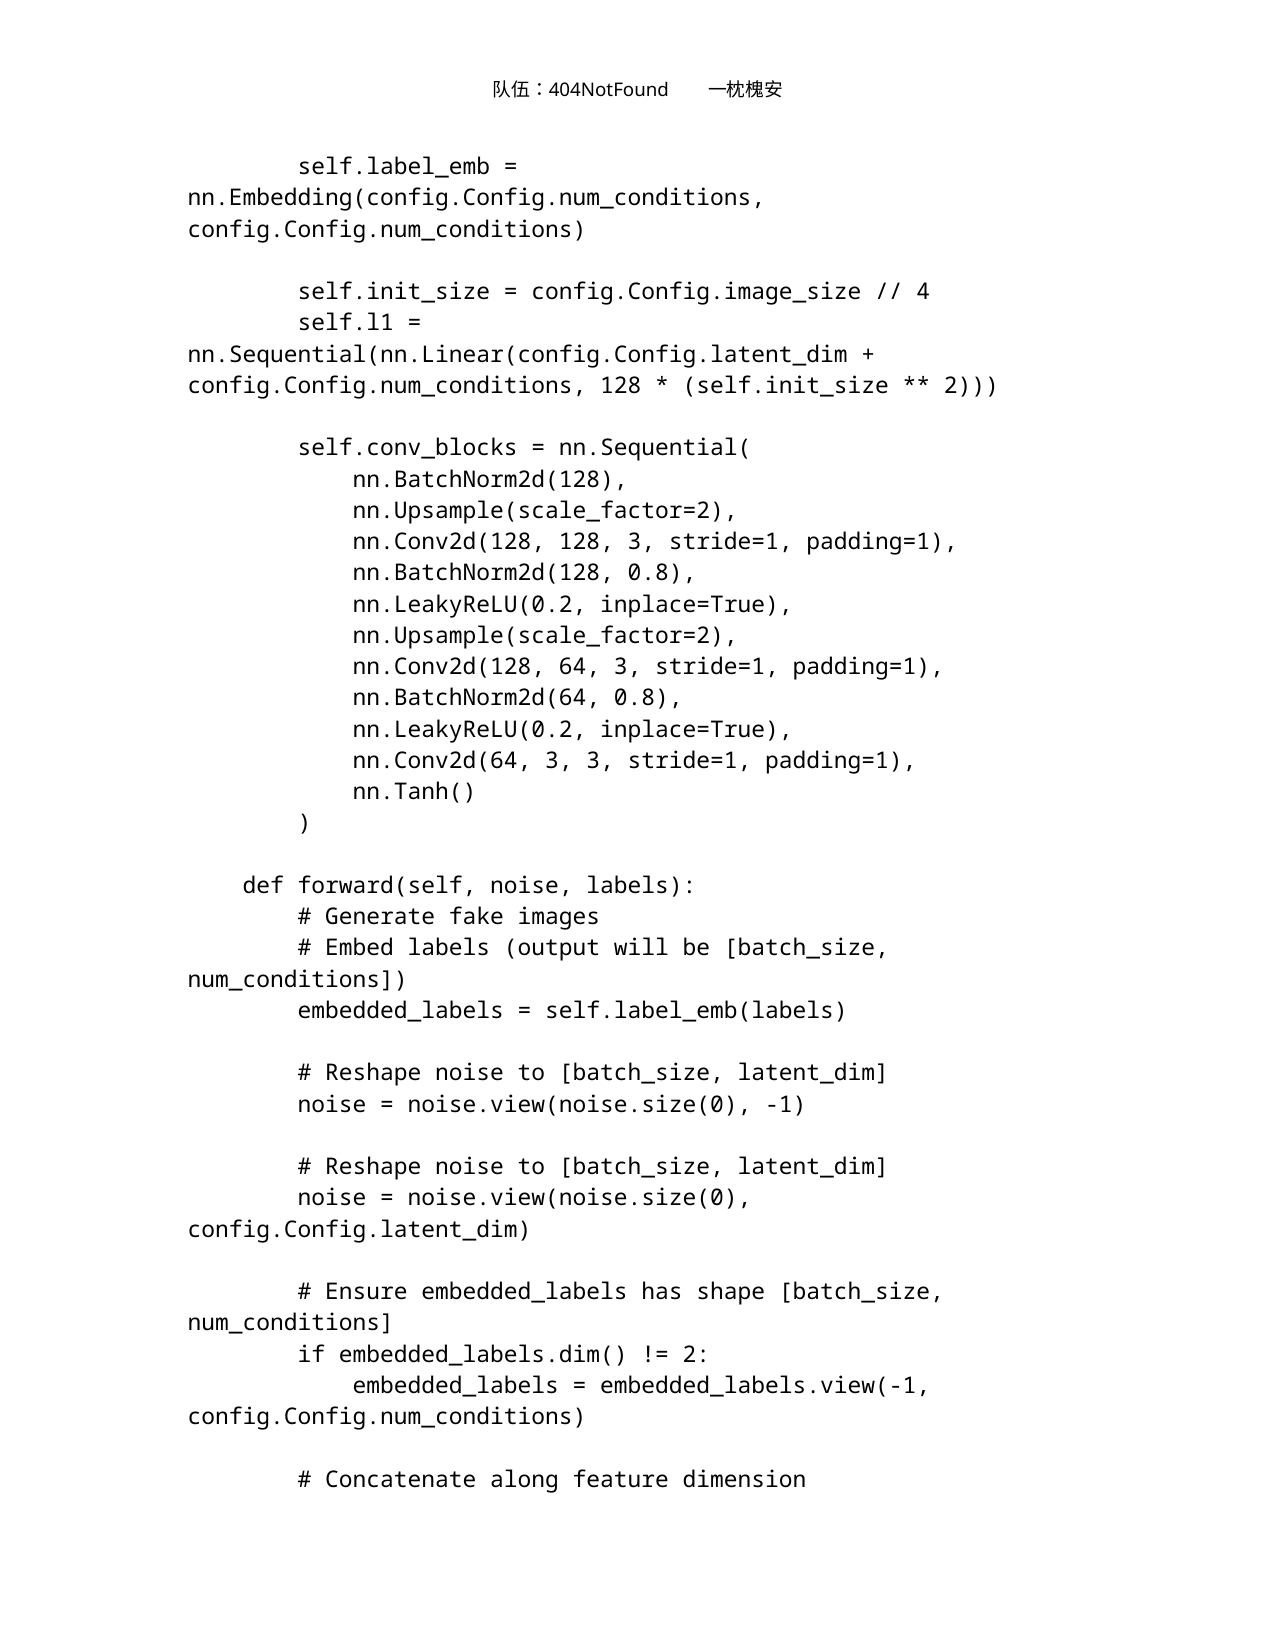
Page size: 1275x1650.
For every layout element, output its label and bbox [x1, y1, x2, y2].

text [187, 150, 1087, 1494]
